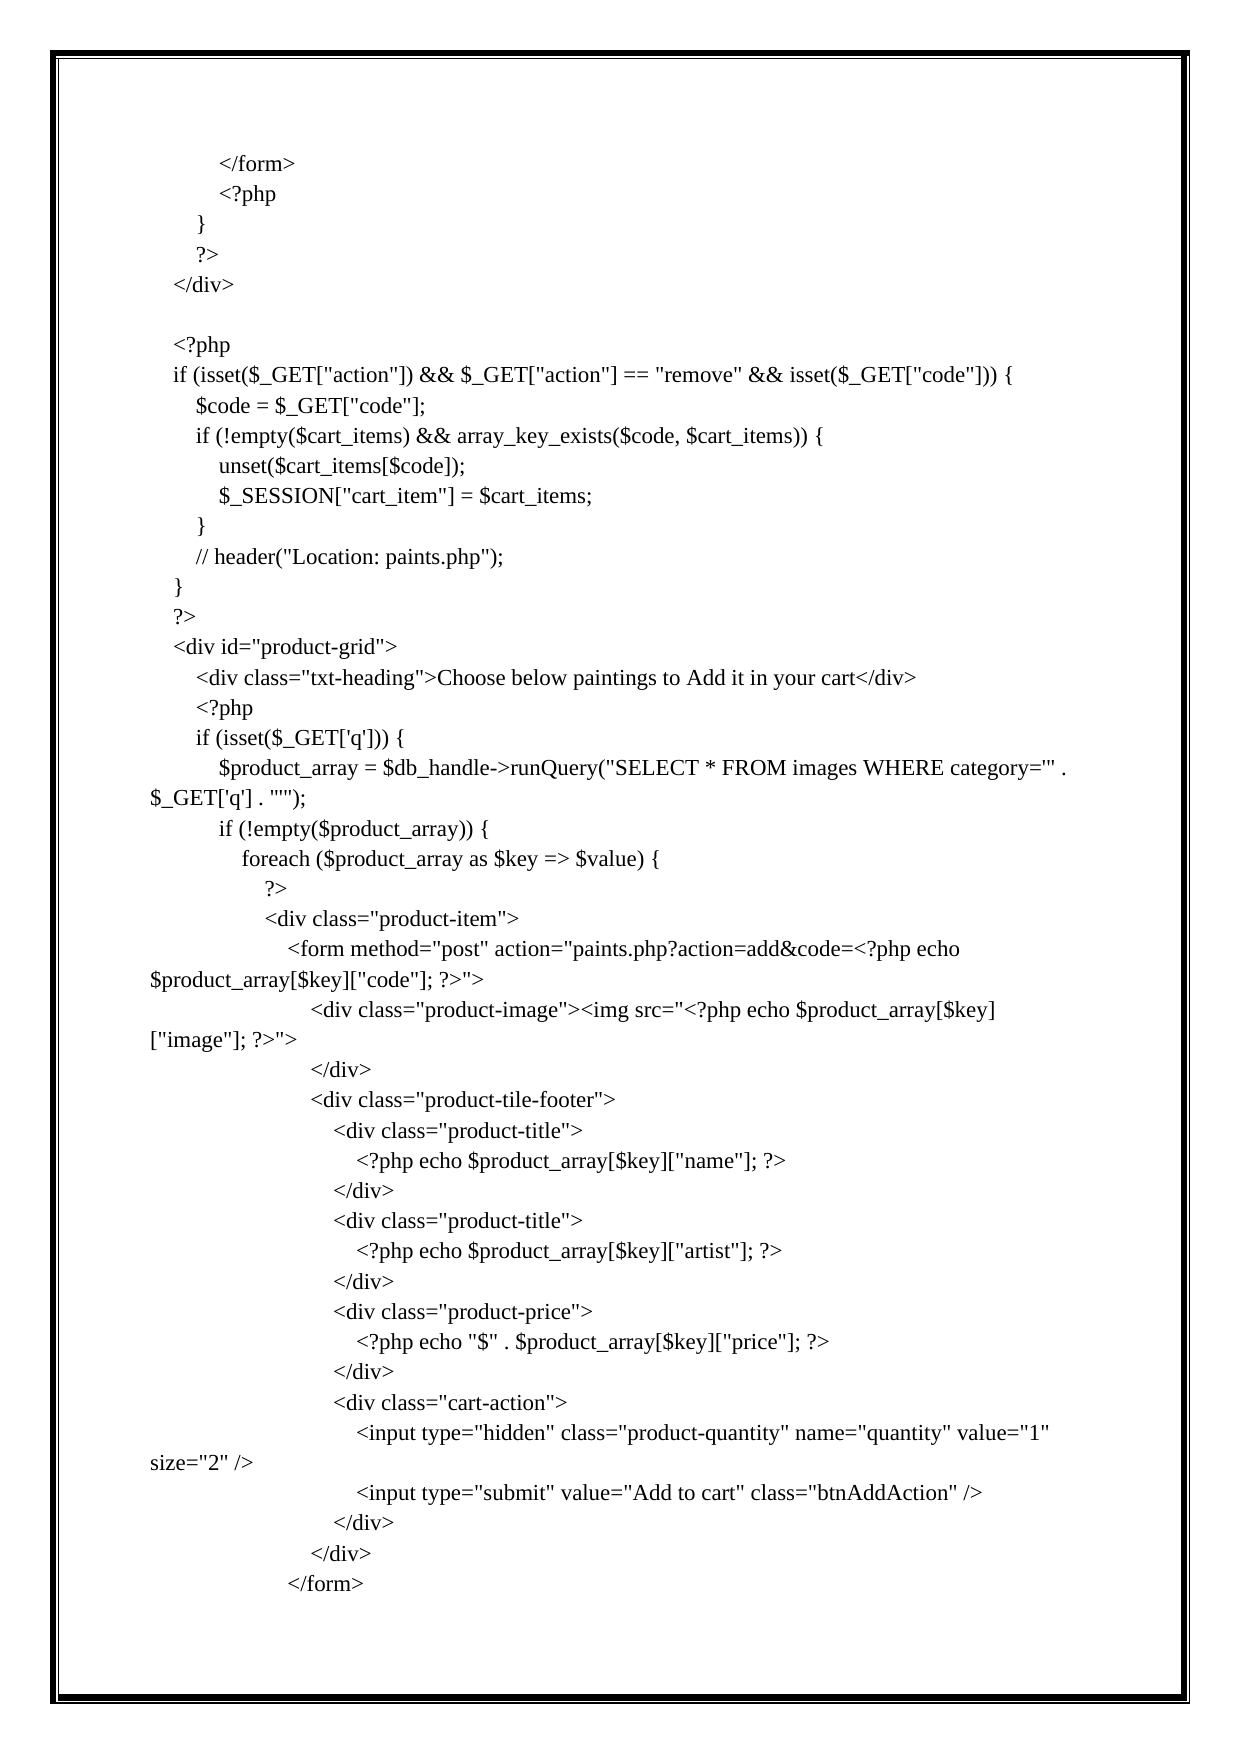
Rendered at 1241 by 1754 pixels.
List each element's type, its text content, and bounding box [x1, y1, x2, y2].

text $code = $_GET["code"]; [150, 392, 1090, 418]
text </div> [150, 1177, 1090, 1203]
text <input type="submit" value="Add to cart" class="btnAddAction" /> [150, 1479, 1090, 1506]
text <div class="product-title"> [150, 1207, 1090, 1234]
text <input type="hidden" class="product-quantity" name="quantity" value="1" size="2" /> [150, 1419, 1090, 1475]
text <?php [150, 180, 1090, 207]
text <div class="product-tile-footer"> [150, 1086, 1090, 1113]
text <div class="txt-heading">Choose below paintings to Add it in your cart</div> [150, 663, 1090, 690]
text <div class="cart-action"> [150, 1388, 1090, 1415]
text } [150, 512, 1090, 539]
text if (isset($_GET["action"]) && $_GET["action"] == "remove" && isset($_GET["code"])) { [150, 361, 1090, 388]
text foreach ($product_array as $key => $value) { [150, 845, 1090, 871]
text </div> [150, 1539, 1090, 1566]
text </div> [150, 1056, 1090, 1083]
text <div id="product-grid"> [150, 633, 1090, 660]
text </form> [150, 1570, 1090, 1596]
text </div> [150, 271, 1090, 297]
text </div> [150, 1268, 1090, 1294]
text <form method="post" action="paints.php?action=add&code=<?php echo $product_array[$key]["code"]; ?>"> [150, 935, 1090, 992]
text $product_array = $db_handle->runQuery("SELECT * FROM images WHERE category='" . $_GET['q'] . "'"); [150, 754, 1090, 811]
text // header("Location: paints.php"); [150, 543, 1090, 569]
text if (!empty($product_array)) { [150, 814, 1090, 841]
text </div> [150, 1509, 1090, 1536]
text <?php [150, 331, 1090, 358]
text <?php [150, 694, 1090, 720]
text ?> [150, 603, 1090, 629]
text ?> [150, 875, 1090, 901]
text <?php echo $product_array[$key]["artist"]; ?> [150, 1237, 1090, 1264]
text <?php echo $product_array[$key]["name"]; ?> [150, 1147, 1090, 1173]
text ?> [150, 241, 1090, 267]
text if (!empty($cart_items) && array_key_exists($code, $cart_items)) { [150, 422, 1090, 448]
text <?php echo "$" . $product_array[$key]["price"]; ?> [150, 1328, 1090, 1354]
text <div class="product-title"> [150, 1117, 1090, 1143]
text <div class="product-image"><img src="<?php echo $product_array[$key]["image"]; ?>"> [150, 996, 1090, 1052]
text if (isset($_GET['q'])) { [150, 724, 1090, 750]
text unset($cart_items[$code]); [150, 452, 1090, 478]
text $_SESSION["cart_item"] = $cart_items; [150, 482, 1090, 509]
text <div class="product-price"> [150, 1298, 1090, 1324]
text } [150, 573, 1090, 599]
text </form> [150, 150, 1090, 176]
text </div> [150, 1358, 1090, 1385]
text } [150, 210, 1090, 237]
text <div class="product-item"> [150, 905, 1090, 932]
